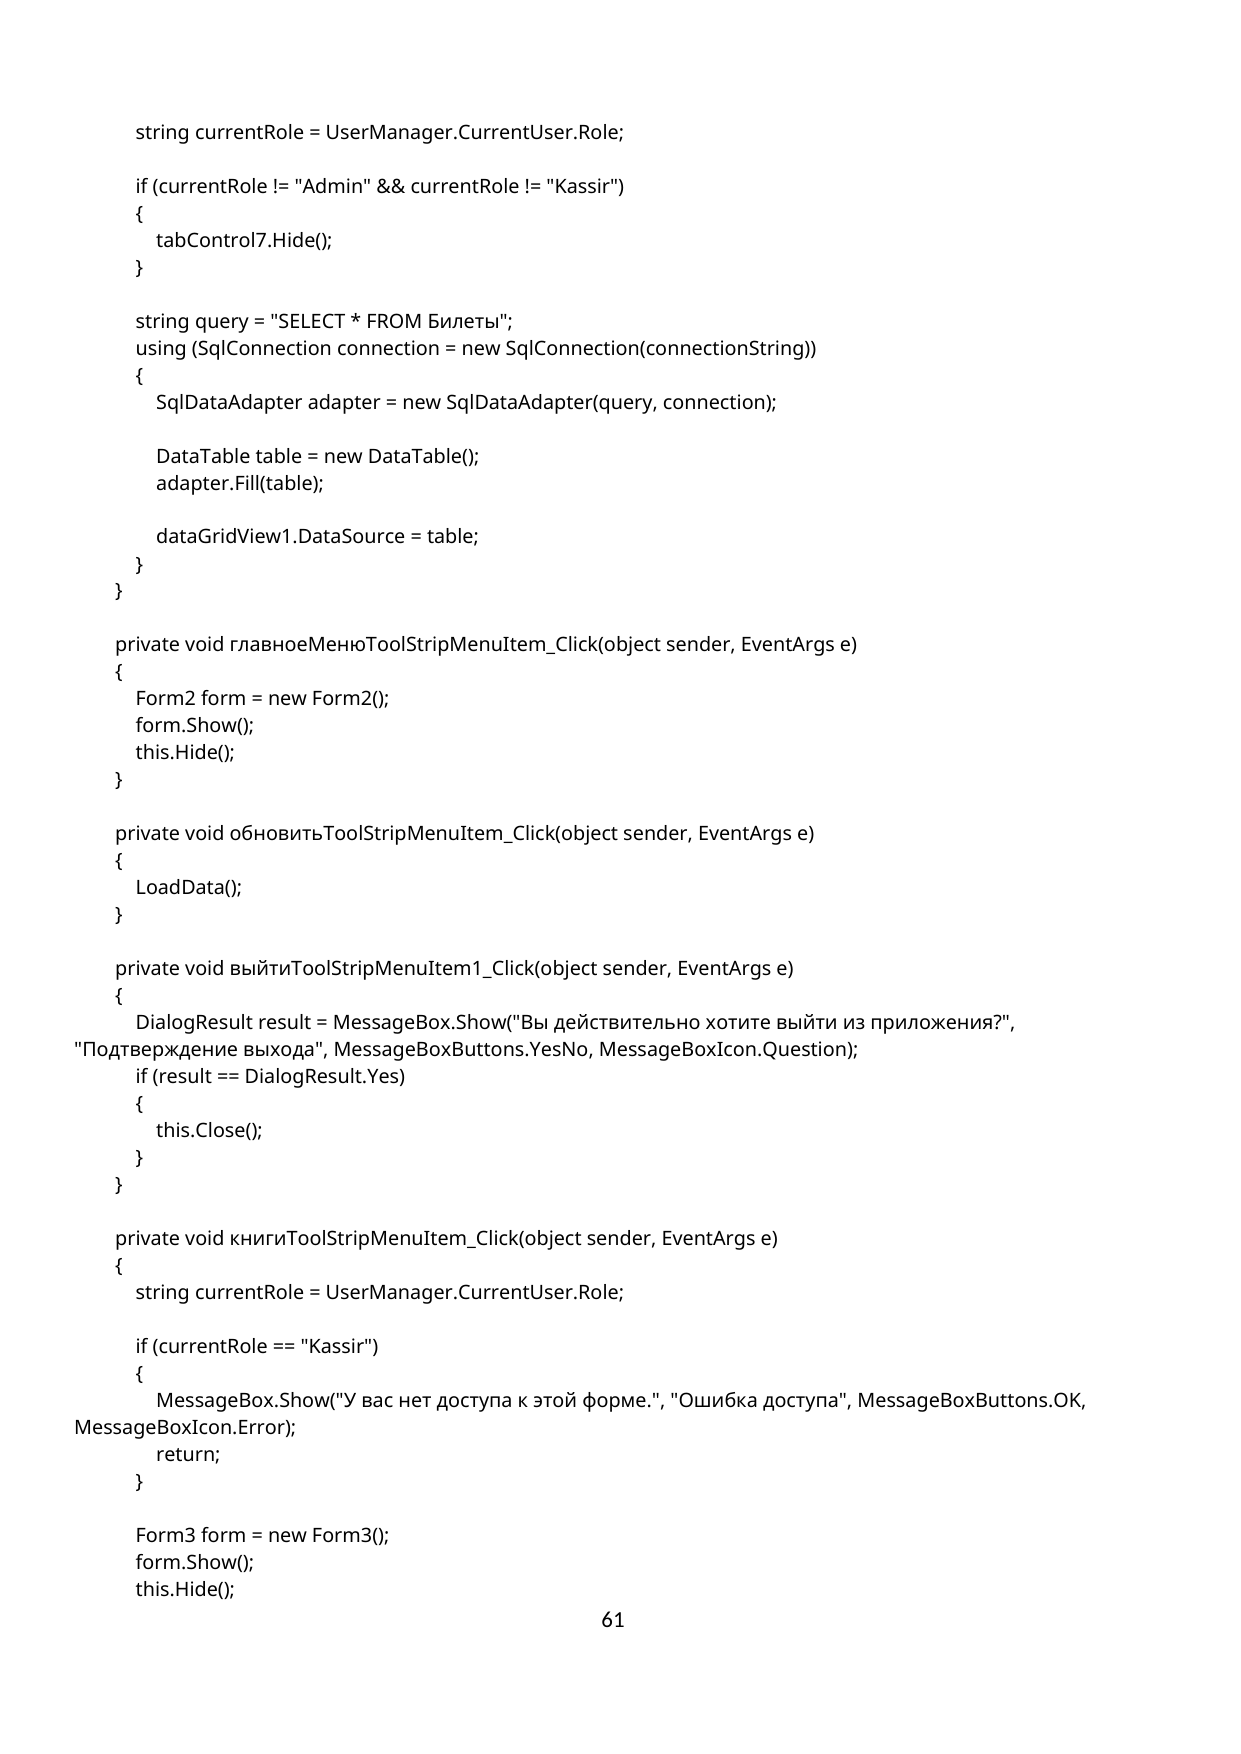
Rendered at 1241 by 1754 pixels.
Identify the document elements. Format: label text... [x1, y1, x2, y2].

text } [74, 1143, 1152, 1170]
text } [74, 1467, 1152, 1494]
text private void главноеМенюToolStripMenuItem_Click(object sender, EventArgs e) [74, 631, 1152, 658]
text DialogResult result = MessageBox.Show("Вы действительно хотите выйти из приложения?", "Подтверждение выхода", MessageBoxButtons.YesNo, MessageBoxIcon.Question); [74, 1008, 1152, 1062]
text string currentRole = UserManager.CurrentUser.Role; [74, 118, 1152, 145]
text } [74, 901, 1152, 927]
text LoadData(); [74, 873, 1152, 901]
text private void обновитьToolStripMenuItem_Click(object sender, EventArgs e) [74, 819, 1152, 847]
text return; [74, 1440, 1152, 1467]
text string currentRole = UserManager.CurrentUser.Role; [74, 1278, 1152, 1305]
text Form2 form = new Form2(); [74, 685, 1152, 712]
text { [74, 981, 1152, 1008]
text SqlDataAdapter adapter = new SqlDataAdapter(query, connection); [74, 388, 1152, 415]
text this.Close(); [74, 1116, 1152, 1143]
text form.Show(); [74, 1548, 1152, 1575]
text { [74, 658, 1152, 685]
text form.Show(); [74, 712, 1152, 739]
text this.Hide(); [74, 1575, 1152, 1602]
text Form3 form = new Form3(); [74, 1521, 1152, 1548]
text } [74, 766, 1152, 793]
text MessageBox.Show("У вас нет доступа к этой форме.", "Ошибка доступа", MessageBoxButtons.OK, MessageBoxIcon.Error); [74, 1386, 1152, 1440]
text adapter.Fill(table); [74, 469, 1152, 496]
text { [74, 199, 1152, 226]
text dataGridView1.DataSource = table; [74, 523, 1152, 550]
text } [74, 577, 1152, 604]
text if (result == DialogResult.Yes) [74, 1062, 1152, 1089]
text private void книгиToolStripMenuItem_Click(object sender, EventArgs e) [74, 1224, 1152, 1251]
text string query = "SELECT * FROM Билеты"; [74, 307, 1152, 334]
text DataTable table = new DataTable(); [74, 442, 1152, 469]
text } [74, 253, 1152, 280]
text if (currentRole != "Admin" && currentRole != "Kassir") [74, 172, 1152, 199]
text { [74, 361, 1152, 388]
text { [74, 1089, 1152, 1116]
text private void выйтиToolStripMenuItem1_Click(object sender, EventArgs e) [74, 954, 1152, 981]
text tabControl7.Hide(); [74, 226, 1152, 253]
text { [74, 1251, 1152, 1278]
text if (currentRole == "Kassir") [74, 1332, 1152, 1359]
text { [74, 1359, 1152, 1386]
text using (SqlConnection connection = new SqlConnection(connectionString)) [74, 334, 1152, 361]
text } [74, 550, 1152, 577]
text this.Hide(); [74, 739, 1152, 766]
text { [74, 847, 1152, 873]
text } [74, 1170, 1152, 1197]
